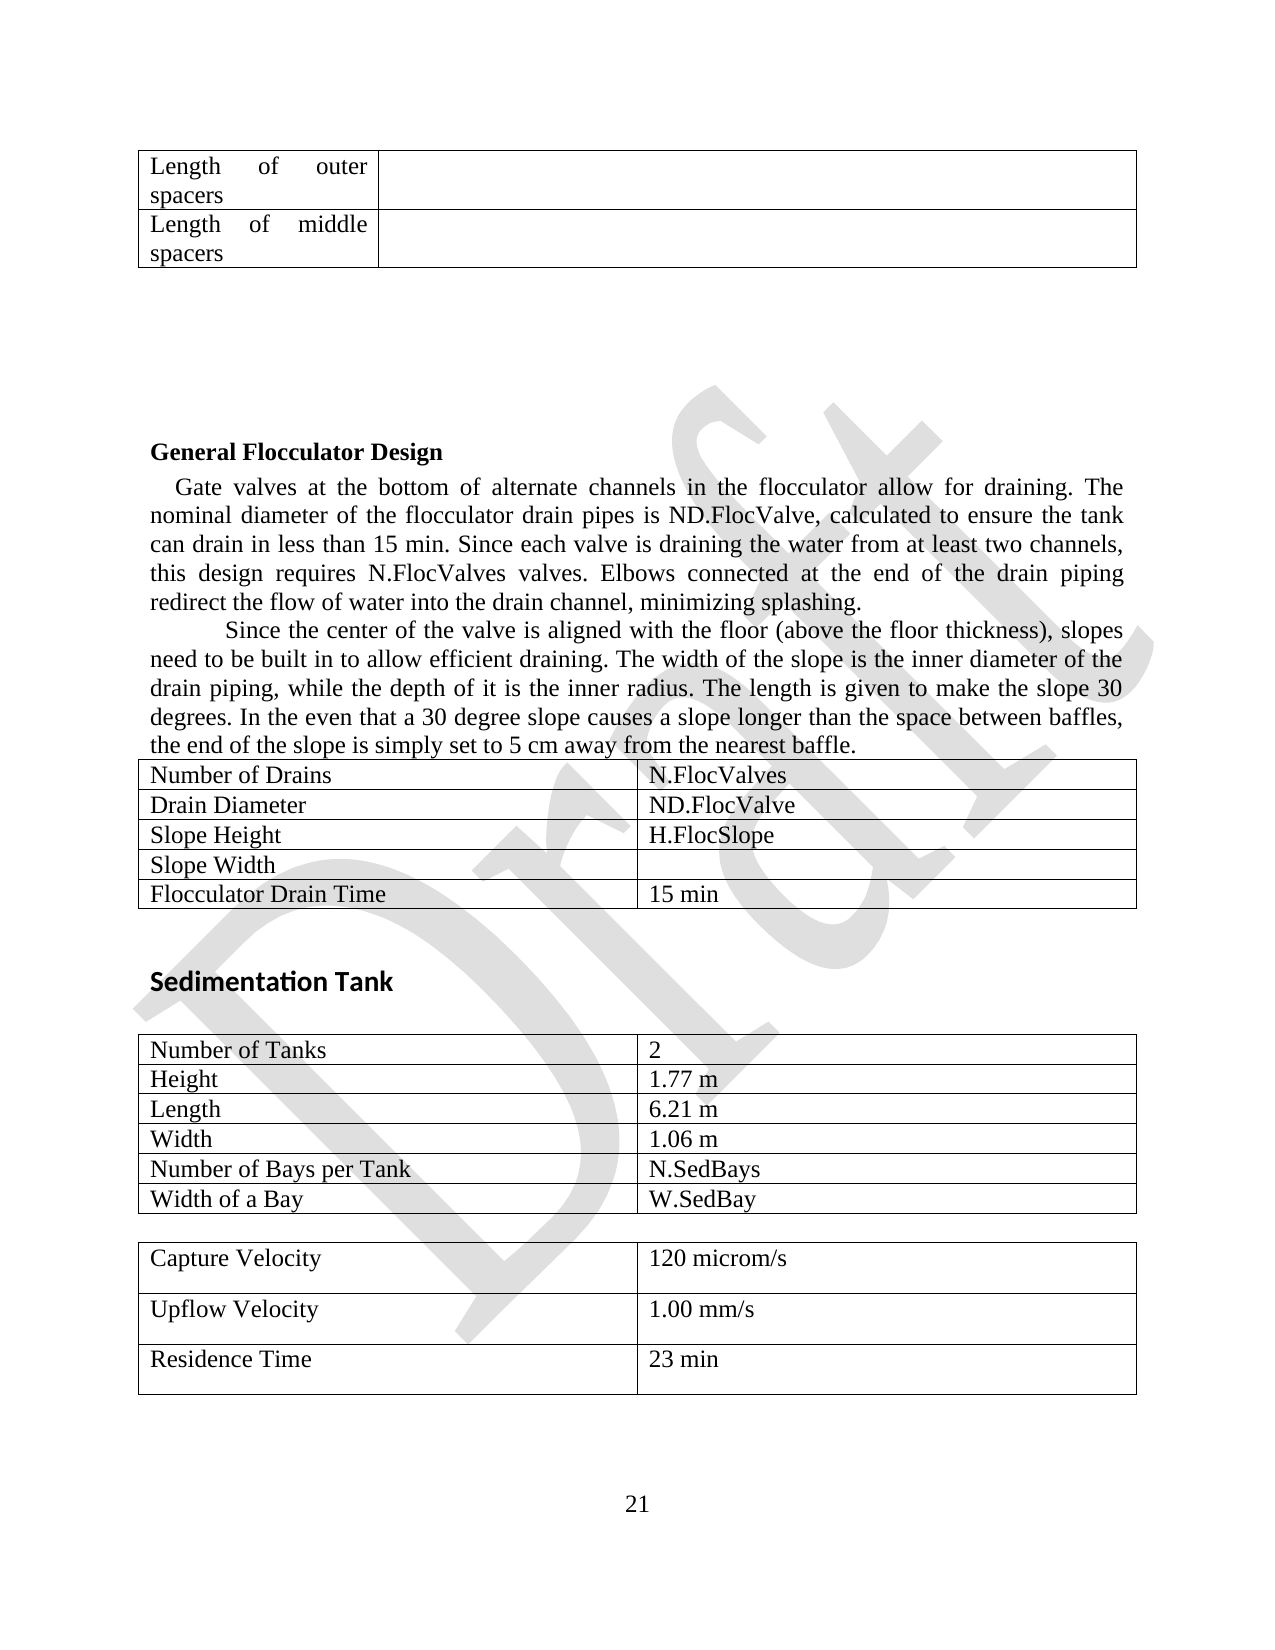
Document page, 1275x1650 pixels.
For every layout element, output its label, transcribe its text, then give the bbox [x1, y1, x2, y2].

table_cell Residence Time [139, 1345, 637, 1394]
table_header Number of Tanks [139, 1035, 637, 1063]
table_header N.FlocValves [638, 760, 1136, 789]
text Gate valves at the bottom of alternate channels in the flocculator allow for draining. The nominal diameter of the flocculator drain pipes is ND.FlocValve, calculated to ensure the tank can drain in less than 15 min. Since each valve is draining the water from at least two channels, this design requires N.FlocValves valves. Elbows connected at the end of the drain piping redirect the flow of water into the drain channel, minimizing splashing. [150, 472, 1125, 616]
table_header Number of Drains [139, 760, 637, 789]
table_cell Slope Height [139, 820, 637, 849]
table_cell [638, 850, 1136, 878]
table_cell Number of Bays per Tank [139, 1154, 637, 1183]
table_cell 23 min [638, 1345, 1136, 1394]
table_cell Upflow Velocity [139, 1294, 637, 1343]
text Since the center of the valve is aligned with the floor (above the floor thickness), slopes need to be built in to allow efficient draining. The width of the slope is the inner diameter of the drain piping, while the depth of it is the inner radius. The length is given to make the slope 30 degrees. In the even that a 30 degree slope causes a slope longer than the space between baffles, the end of the slope is simply set to 5 cm away from the nearest baffle. [150, 616, 1125, 759]
subtitle General Flocculator Design [150, 437, 1125, 466]
table_cell [379, 151, 1136, 208]
table_header 2 [638, 1035, 1136, 1063]
table_cell 6.21 m [638, 1094, 1136, 1123]
table_cell 1.00 mm/s [638, 1294, 1136, 1343]
table_cell [379, 210, 1136, 267]
table_cell N.SedBays [638, 1154, 1136, 1183]
table_cell Length [139, 1094, 637, 1123]
table_cell 1.06 m [638, 1124, 1136, 1153]
table_cell Flocculator Drain Time [139, 880, 637, 908]
table_cell Slope Width [139, 850, 637, 878]
table_cell Drain Diameter [139, 790, 637, 819]
table_cell Length of outer spacers [139, 151, 378, 208]
table_cell H.FlocSlope [638, 820, 1136, 849]
subtitle Sedimentation Tank [150, 963, 1125, 999]
table_cell Length of middle spacers [139, 210, 378, 267]
table_header Capture Velocity [139, 1243, 637, 1293]
table_cell W.SedBay [638, 1184, 1136, 1212]
table_cell ND.FlocValve [638, 790, 1136, 819]
table_cell Width [139, 1124, 637, 1153]
table_cell Width of a Bay [139, 1184, 637, 1212]
table_cell 15 min [638, 880, 1136, 908]
table_cell Height [139, 1065, 637, 1093]
table_cell 1.77 m [638, 1065, 1136, 1093]
table_header 120 microm/s [638, 1243, 1136, 1293]
